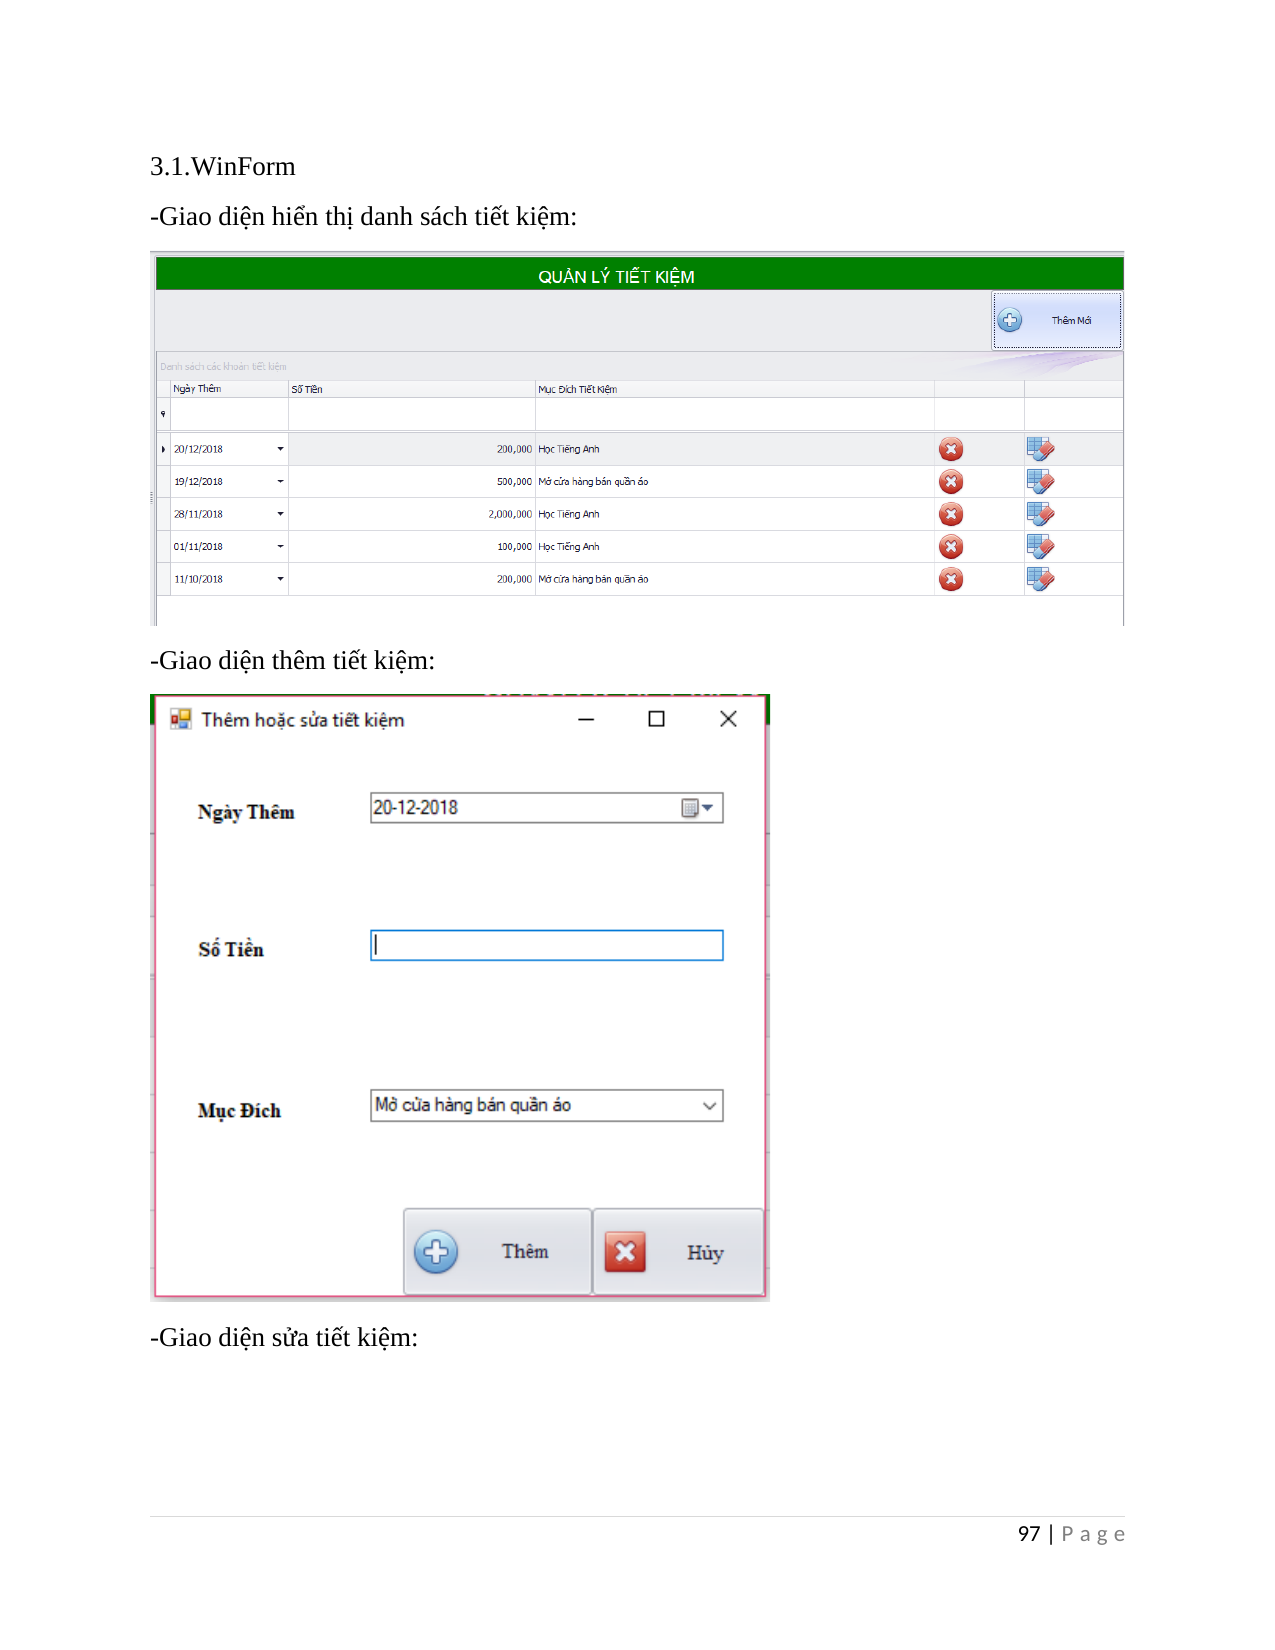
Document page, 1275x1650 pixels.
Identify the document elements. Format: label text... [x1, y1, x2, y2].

text -Giao diện hiển thị danh sách tiết kiệm: [150, 200, 1125, 231]
text 3.1.WinForm [150, 150, 1125, 181]
text -Giao diện sửa tiết kiệm: [150, 1321, 1125, 1352]
text -Giao diện thêm tiết kiệm: [150, 644, 1125, 675]
picture [150, 250, 1125, 626]
picture [150, 694, 771, 1302]
